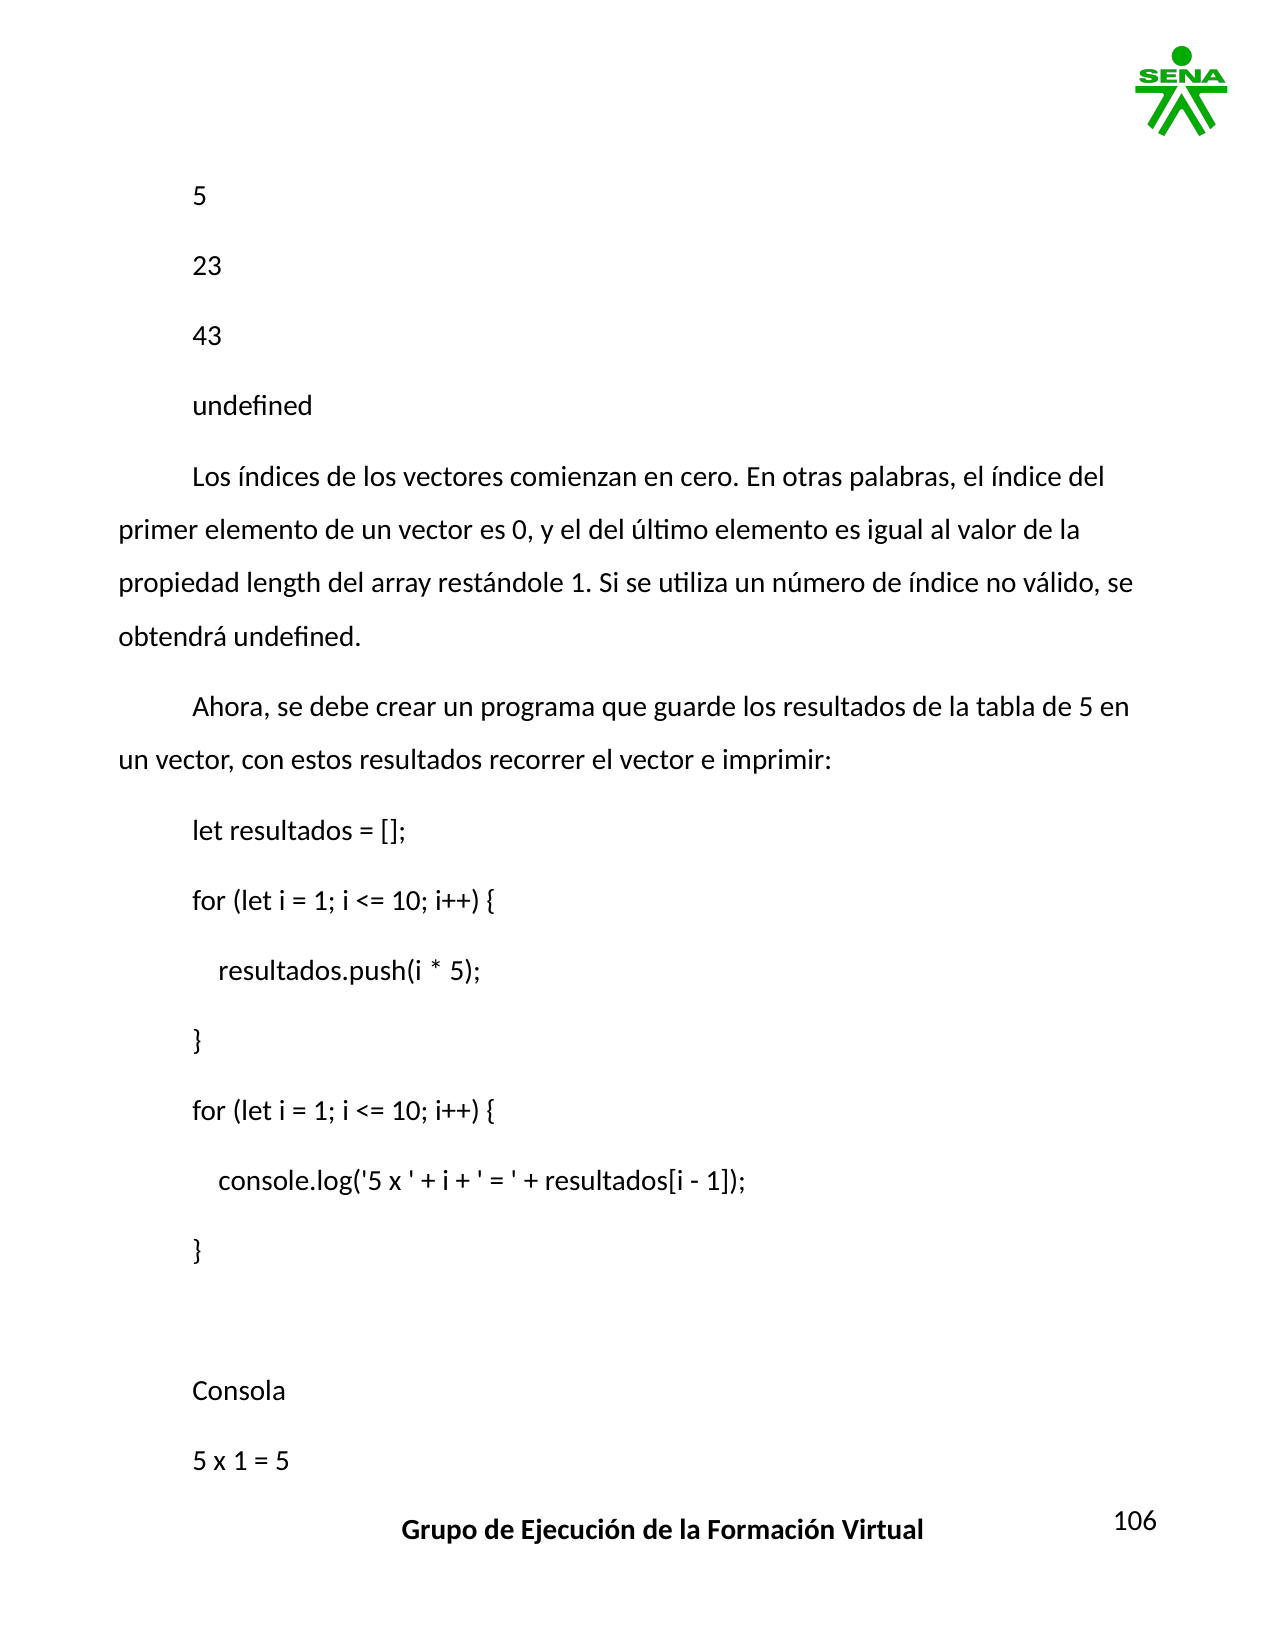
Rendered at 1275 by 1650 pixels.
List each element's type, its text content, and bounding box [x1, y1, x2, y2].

picture [1135, 46, 1228, 136]
text 23 [118, 247, 1157, 283]
text for (let i = 1; i <= 10; i++) { [118, 882, 1157, 917]
text let resultados = []; [118, 812, 1157, 847]
text for (let i = 1; i <= 10; i++) { [118, 1092, 1157, 1128]
text } [118, 1022, 1157, 1057]
text Los índices de los vectores comienzan en cero. En otras palabras, el índice del primer elemento de un vector es 0, y el del último elemento es igual al valor de la propiedad length del array restándole 1. Si se utiliza un número de índice no válido, se obtendrá undefined. [118, 458, 1157, 653]
text 5 [118, 177, 1157, 213]
text } [118, 1232, 1157, 1268]
text console.log('5 x ' + i + ' = ' + resultados[i - 1]); [118, 1162, 1157, 1198]
text 5 x 1 = 5 [118, 1442, 1157, 1478]
text resultados.push(i * 5); [118, 952, 1157, 987]
text Consola [118, 1372, 1157, 1408]
text Ahora, se debe crear un programa que guarde los resultados de la tabla de 5 en un vector, con estos resultados recorrer el vector e imprimir: [118, 688, 1157, 777]
text undefined [118, 387, 1157, 423]
text 43 [118, 317, 1157, 353]
